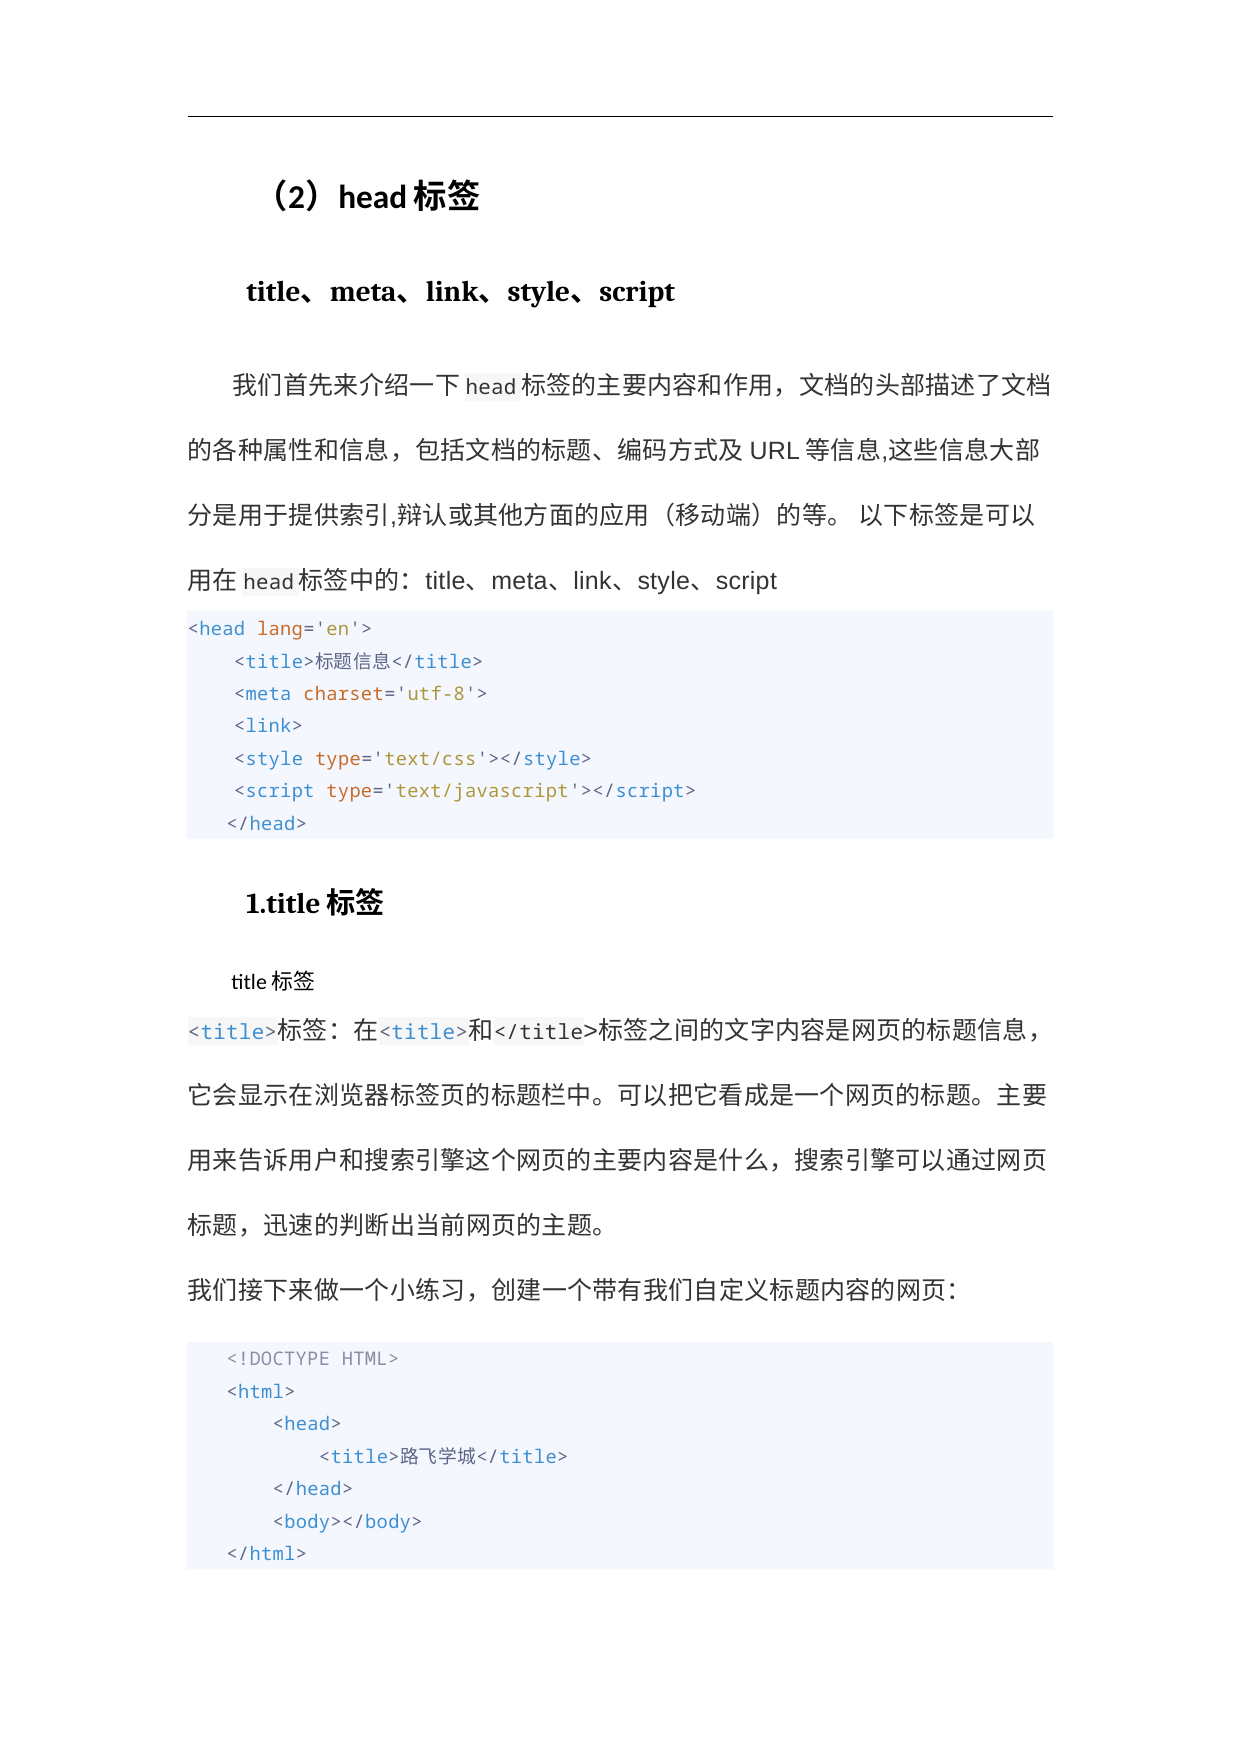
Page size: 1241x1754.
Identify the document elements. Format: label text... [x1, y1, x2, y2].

text <meta charset='utf-8'> [187, 676, 1053, 709]
text </html> [187, 1537, 1053, 1569]
text <body></body> [187, 1504, 1053, 1537]
text <title>路飞学城</title> [187, 1439, 1053, 1472]
text 我们首先来介绍一下head标签的主要内容和作用，文档的头部描述了文档的各种属性和信息，包括文档的标题、编码方式及URL等信息,这些信息大部分是用于提供索引,辩认或其他方面的应用（移动端）的等。 以下标签是可以用在head标签中的：title、meta、link、style、script [187, 351, 1053, 611]
text <style type='text/css'></style> [187, 741, 1053, 774]
text </head> [187, 806, 1053, 839]
text <title>标题信息</title> [187, 644, 1053, 676]
text <script type='text/javascript'></script> [187, 774, 1053, 806]
text title标签 [187, 963, 1053, 996]
text <html> [187, 1374, 1053, 1407]
text <!DOCTYPE HTML> [187, 1342, 1053, 1374]
text <head lang='en'> [187, 611, 1053, 644]
text <title>标签：在<title>和</title>标签之间的文字内容是网页的标题信息，它会显示在浏览器标签页的标题栏中。可以把它看成是一个网页的标题。主要用来告诉用户和搜索引擎这个网页的主要内容是什么，搜索引擎可以通过网页标题，迅速的判断出当前网页的主题。 [187, 996, 1053, 1256]
text 我们接下来做一个小练习，创建一个带有我们自定义标题内容的网页： [187, 1256, 1053, 1321]
subtitle 1.title标签 [187, 868, 1053, 933]
text <link> [187, 709, 1053, 741]
text </head> [187, 1472, 1053, 1504]
subtitle （2）head标签 [187, 162, 1053, 227]
subtitle title、meta、link、style、script [187, 256, 1053, 321]
text <head> [187, 1407, 1053, 1439]
